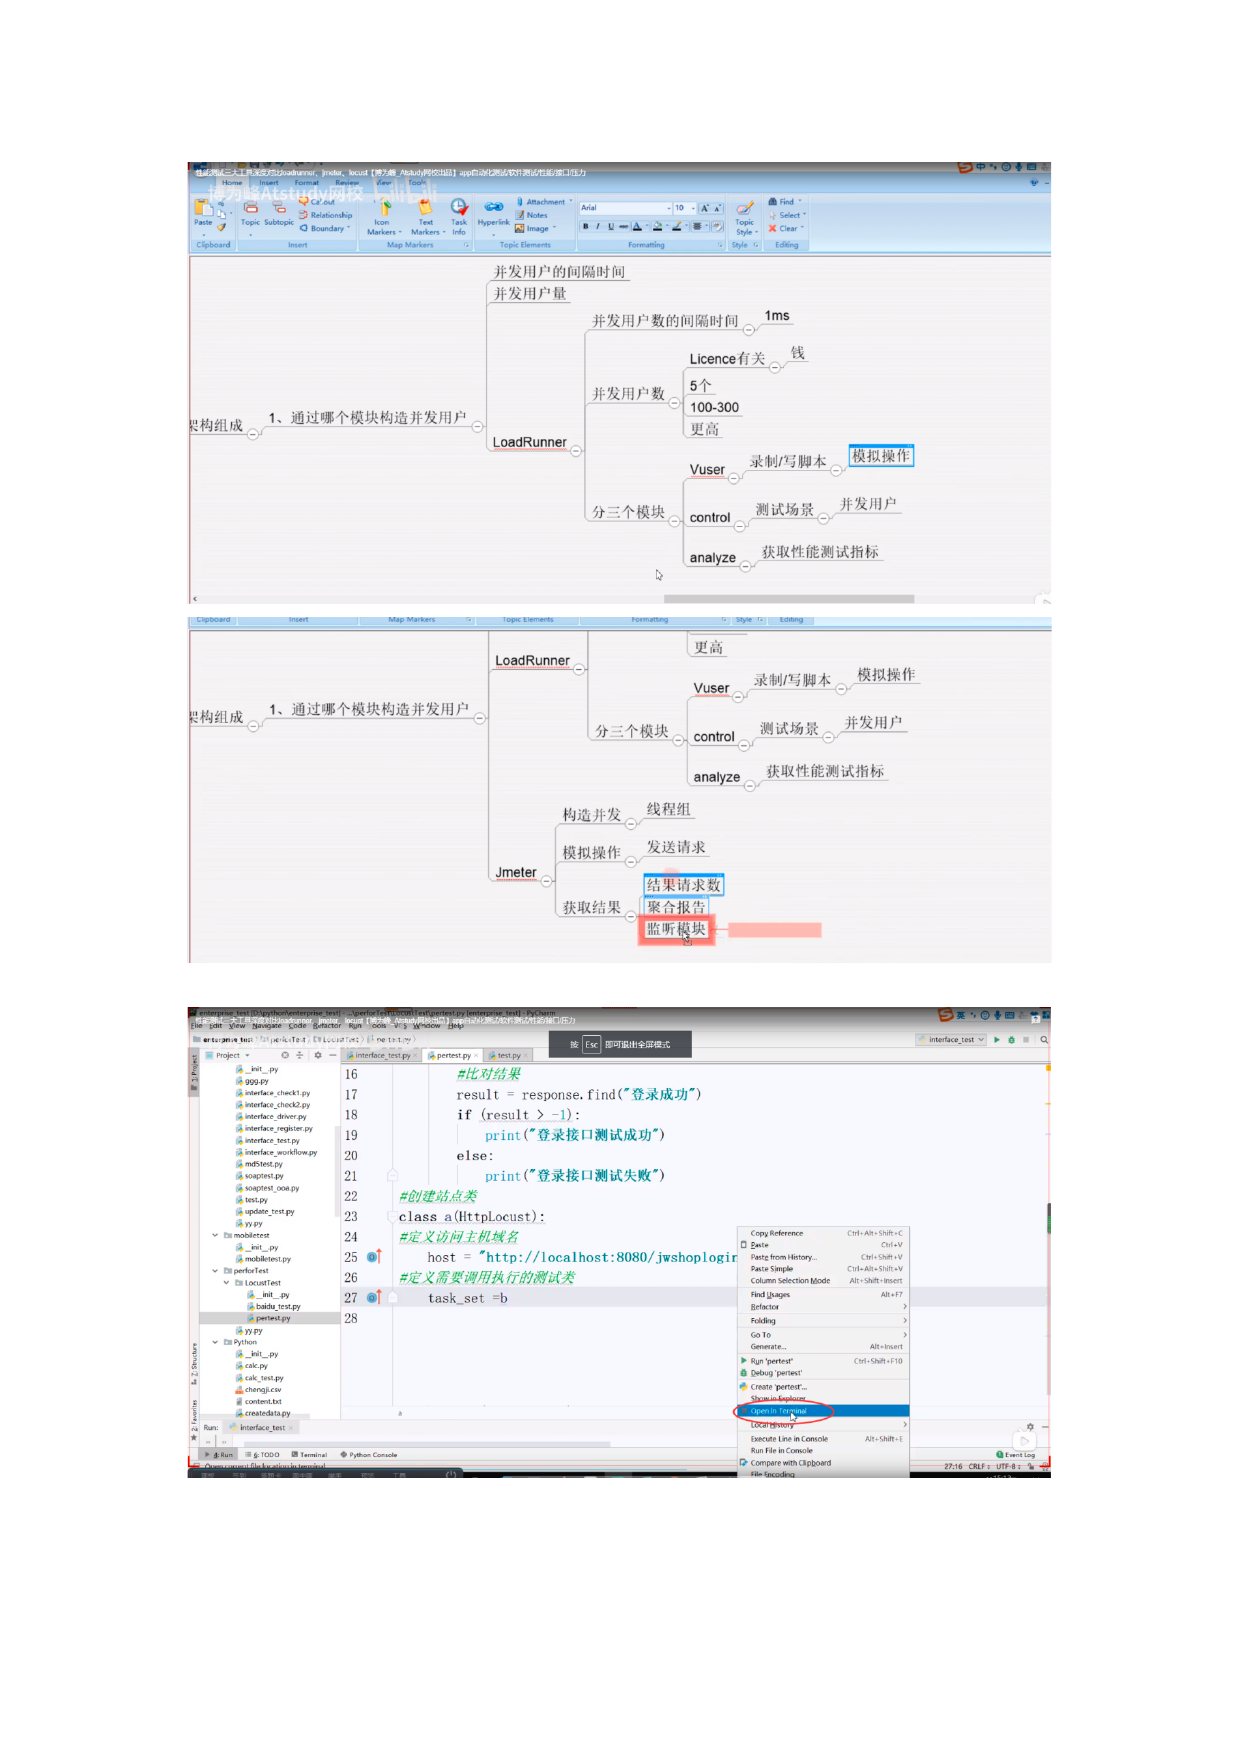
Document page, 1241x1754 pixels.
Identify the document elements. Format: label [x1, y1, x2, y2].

picture [187, 617, 1052, 963]
picture [187, 1007, 1051, 1478]
picture [187, 162, 1052, 604]
